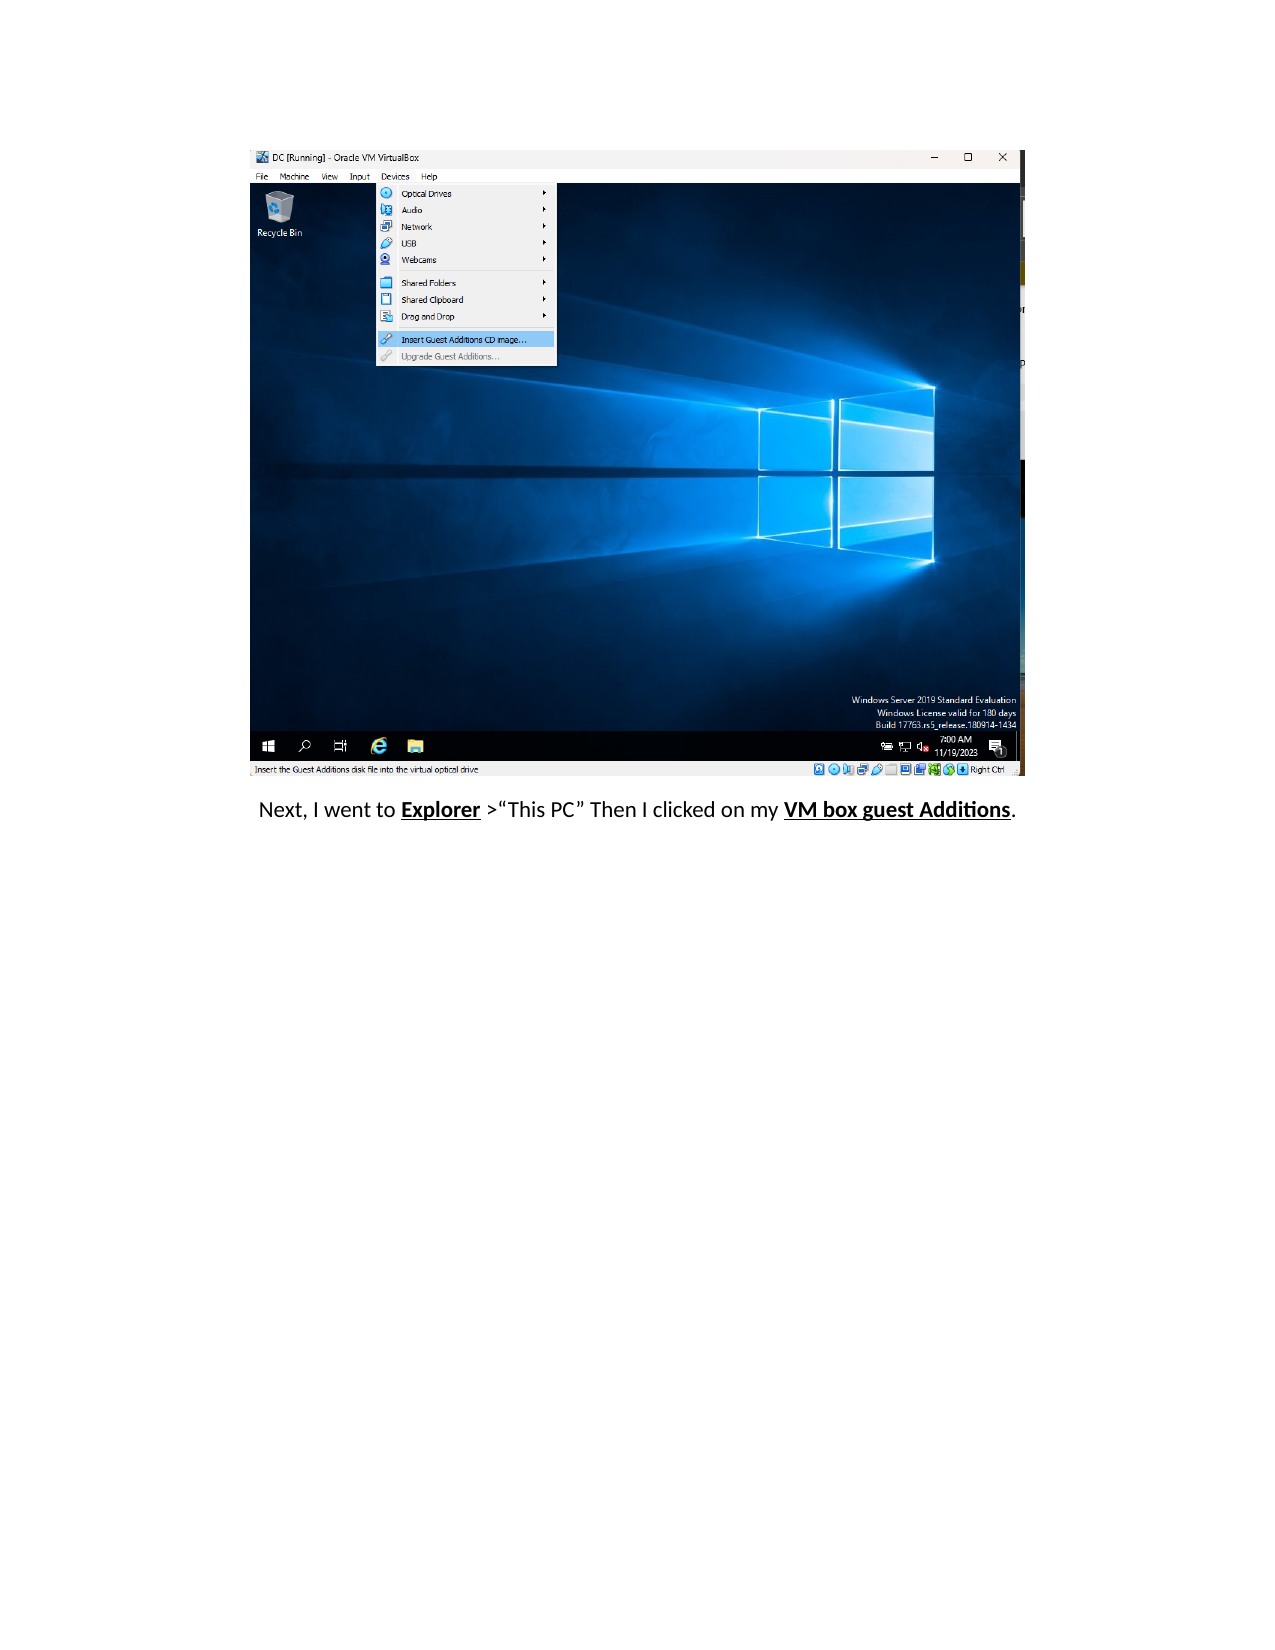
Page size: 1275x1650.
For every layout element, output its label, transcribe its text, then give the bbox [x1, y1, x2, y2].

picture [250, 150, 1025, 776]
text Next, I went to Explorer >“This PC” Then I clicked on my VM box guest Additions. [150, 795, 1125, 823]
